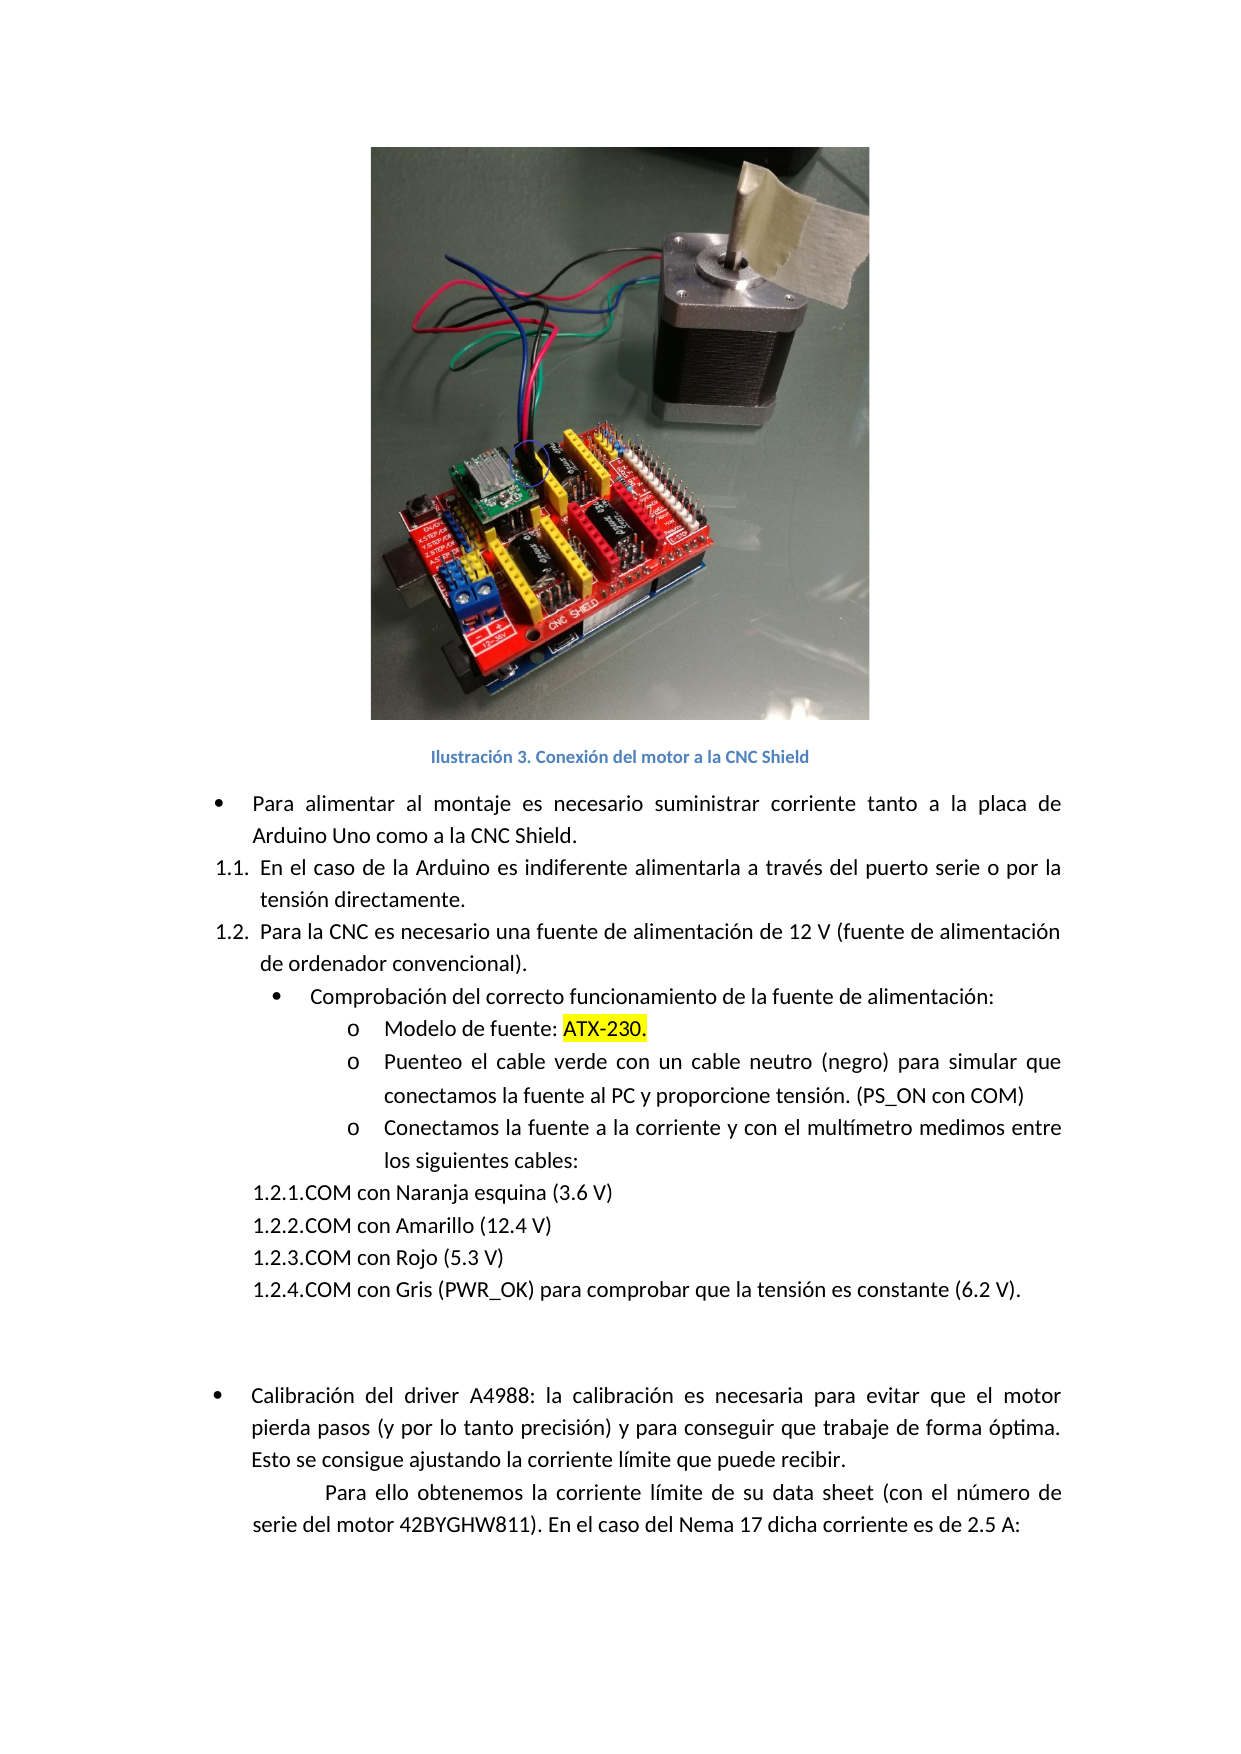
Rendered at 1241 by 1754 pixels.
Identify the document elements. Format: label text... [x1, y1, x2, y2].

list COM con Rojo (5.3 V) [252, 1243, 1063, 1271]
list Calibración del driver A4988: la calibración es necesaria para evitar que el motor pierda pasos (y por lo tanto precisión) y para conseguir que trabaje de forma óptima. Esto se consigue ajustando la corriente límite que puede recibir. [213, 1381, 1063, 1473]
list Comprobación del correcto funcionamiento de la fuente de alimentación: [273, 982, 1063, 1010]
picture [370, 147, 870, 720]
list COM con Naranja esquina (3.6 V) [252, 1178, 1063, 1207]
list Para alimentar al montaje es necesario suministrar corriente tanto a la placa de Arduino Uno como a la CNC Shield. [215, 789, 1063, 849]
list En el caso de la Arduino es indiferente alimentarla a través del puerto serie o por la tensión directamente. [215, 853, 1063, 913]
list COM con Amarillo (12.4 V) [252, 1211, 1063, 1239]
list COM con Gris (PWR_OK) para comprobar que la tensión es constante (6.2 V). [252, 1275, 1063, 1303]
list Modelo de fuente: ATX-230. [346, 1014, 1063, 1043]
list Para ello obtenemos la corriente límite de su data sheet (con el número de serie del motor 42BYGHW811). En el caso del Nema 17 dicha corriente es de 2.5 A: [252, 1478, 1063, 1538]
list Conectamos la fuente a la corriente y con el multímetro medimos entre los siguientes cables: [346, 1113, 1063, 1174]
list Puenteo el cable verde con un cable neutro (negro) para simular que conectamos la fuente al PC y proporcione tensión. (PS_ON con COM) [346, 1047, 1063, 1109]
list Para la CNC es necesario una fuente de alimentación de 12 V (fuente de alimentación de ordenador convencional). [215, 917, 1063, 978]
